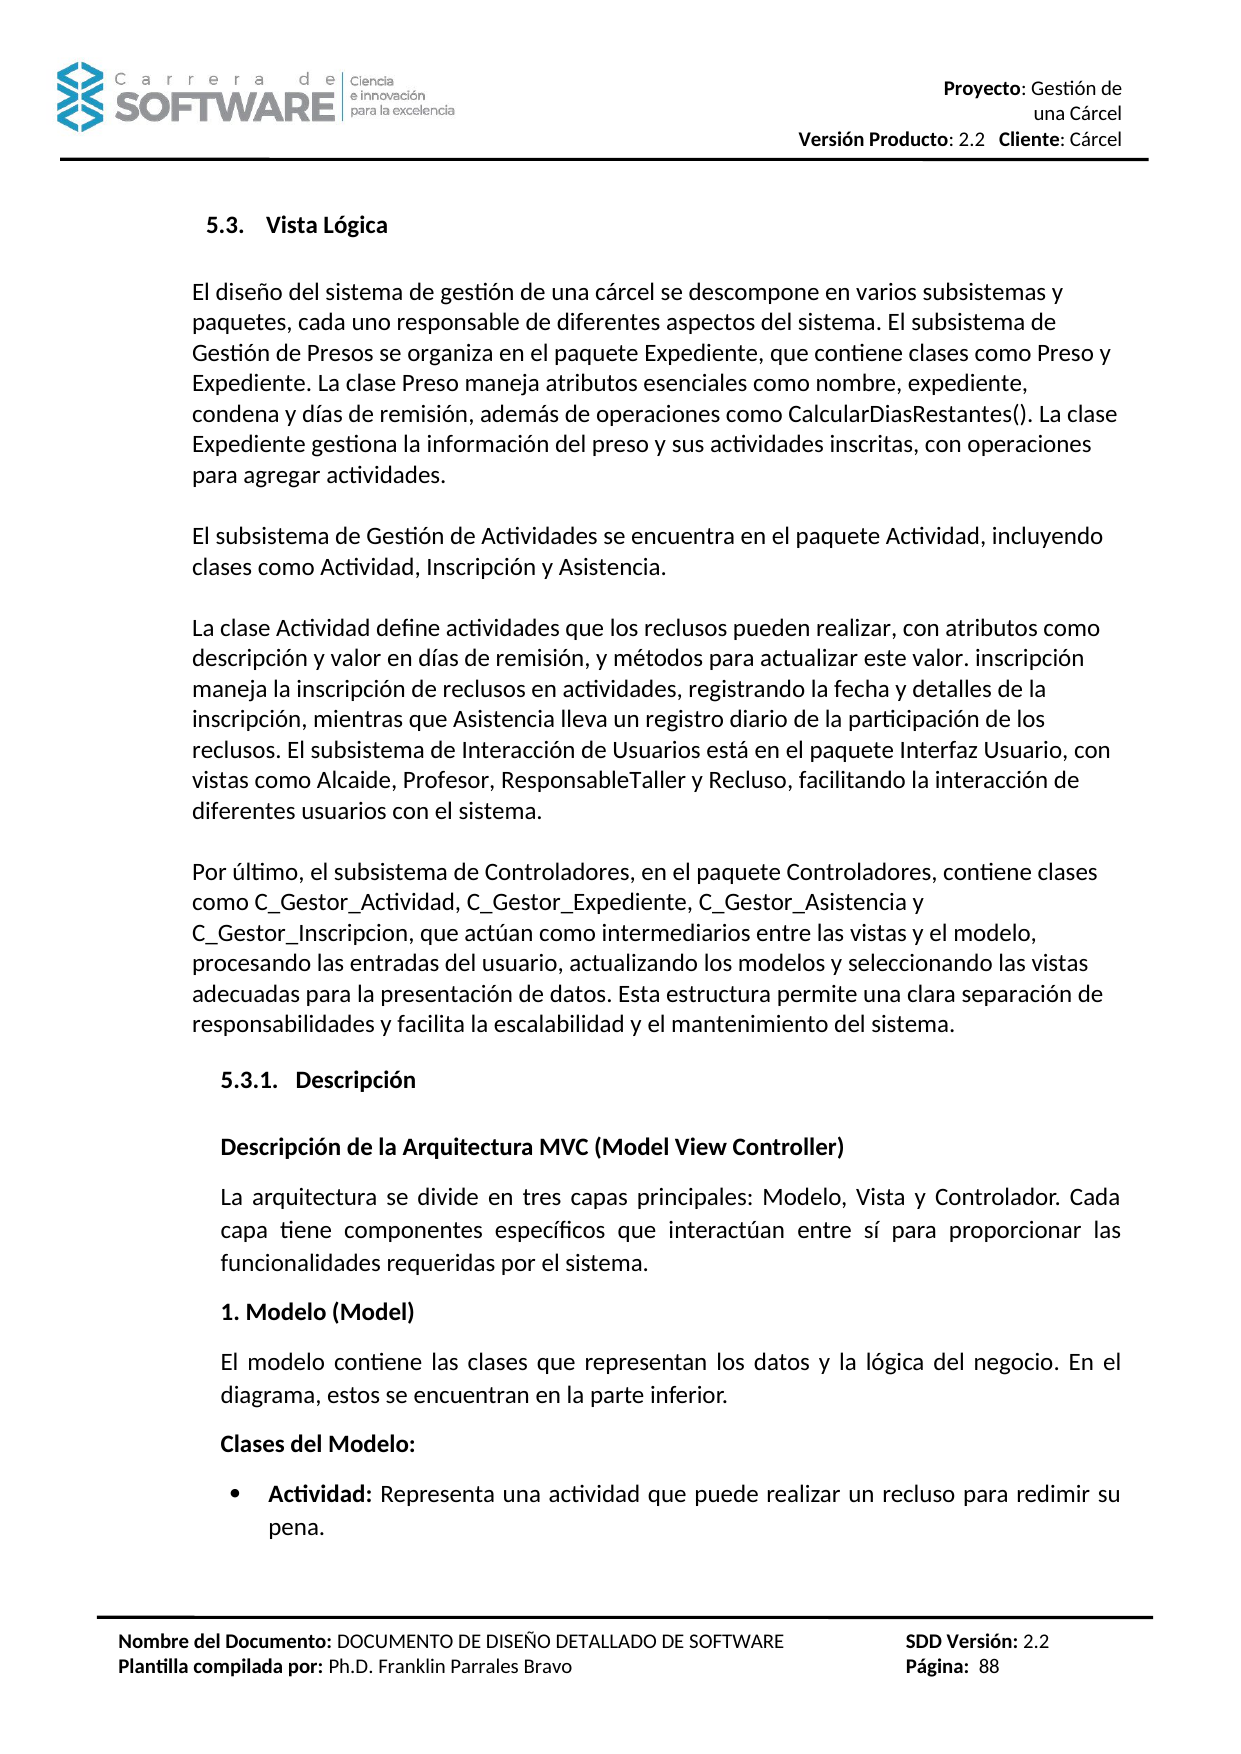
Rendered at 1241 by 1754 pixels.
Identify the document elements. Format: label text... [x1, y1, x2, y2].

picture [46, 46, 461, 154]
text Por último, el subsistema de Controladores, en el paquete Controladores, contiene clases como C_Gestor_Actividad, C_Gestor_Expediente, C_Gestor_Asistencia y C_Gestor_Inscripcion, que actúan como intermediarios entre las vistas y el modelo, procesando las entradas del usuario, actualizando los modelos y seleccionando las vistas adecuadas para la presentación de datos. Esta estructura permite una clara separación de responsabilidades y facilita la escalabilidad y el mantenimiento del sistema. [192, 856, 1122, 1039]
subtitle Vista Lógica [206, 209, 1122, 239]
text El subsistema de Gestión de Actividades se encuentra en el paquete Actividad, incluyendo clases como Actividad, Inscripción y Asistencia. [192, 520, 1122, 581]
list Actividad: Representa una actividad que puede realizar un recluso para redimir su pena. [231, 1478, 1122, 1541]
text 1. Modelo (Model) [220, 1296, 1122, 1327]
text El diseño del sistema de gestión de una cárcel se descompone en varios subsistemas y paquetes, cada uno responsable de diferentes aspectos del sistema. El subsistema de Gestión de Presos se organiza en el paquete Expediente, que contiene clases como Preso y Expediente. La clase Preso maneja atributos esenciales como nombre, expediente, condena y días de remisión, además de operaciones como CalcularDiasRestantes(). La clase Expediente gestiona la información del preso y sus actividades inscritas, con operaciones para agregar actividades. [192, 276, 1122, 490]
text La clase Actividad define actividades que los reclusos pueden realizar, con atributos como descripción y valor en días de remisión, y métodos para actualizar este valor. inscripción maneja la inscripción de reclusos en actividades, registrando la fecha y detalles de la inscripción, mientras que Asistencia lleva un registro diario de la participación de los reclusos. El subsistema de Interacción de Usuarios está en el paquete Interfaz Usuario, con vistas como Alcaide, Profesor, ResponsableTaller y Recluso, facilitando la interacción de diferentes usuarios con el sistema. [192, 612, 1122, 825]
subtitle Descripción [220, 1064, 1122, 1094]
text El modelo contiene las clases que representan los datos y la lógica del negocio. En el diagrama, estos se encuentran en la parte inferior. [220, 1346, 1122, 1409]
text Descripción de la Arquitectura MVC (Model View Controller) [220, 1131, 1122, 1162]
text Clases del Modelo: [220, 1428, 1122, 1459]
text La arquitectura se divide en tres capas principales: Modelo, Vista y Controlador. Cada capa tiene componentes específicos que interactúan entre sí para proporcionar las funcionalidades requeridas por el sistema. [220, 1181, 1122, 1277]
